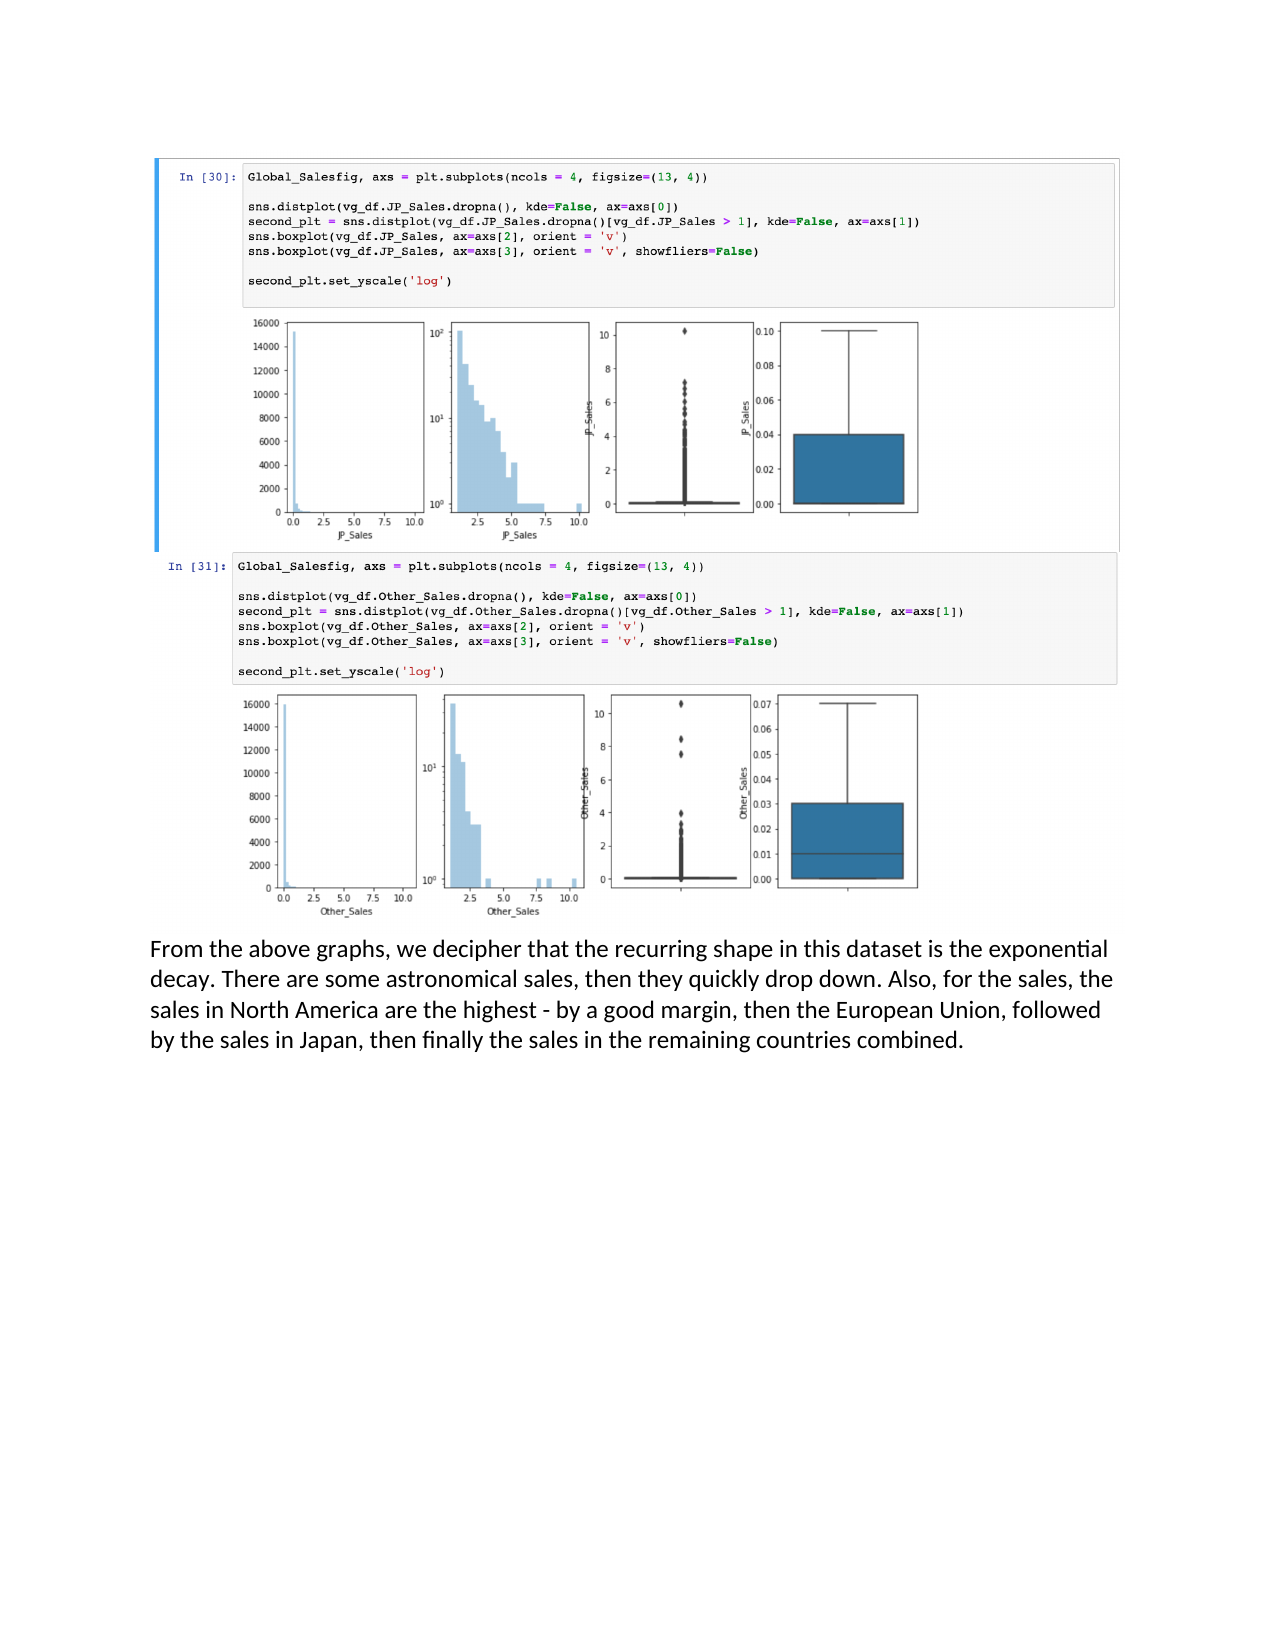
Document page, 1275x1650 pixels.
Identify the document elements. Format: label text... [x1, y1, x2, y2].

text From the above graphs, we decipher that the recurring shape in this dataset is the exponential decay. There are some astronomical sales, then they quickly drop down. Also, for the sales, the sales in North America are the highest - by a good margin, then the European Union, followed by the sales in Japan, then finally the sales in the remaining countries combined. [150, 934, 1125, 1055]
picture [150, 150, 1125, 934]
